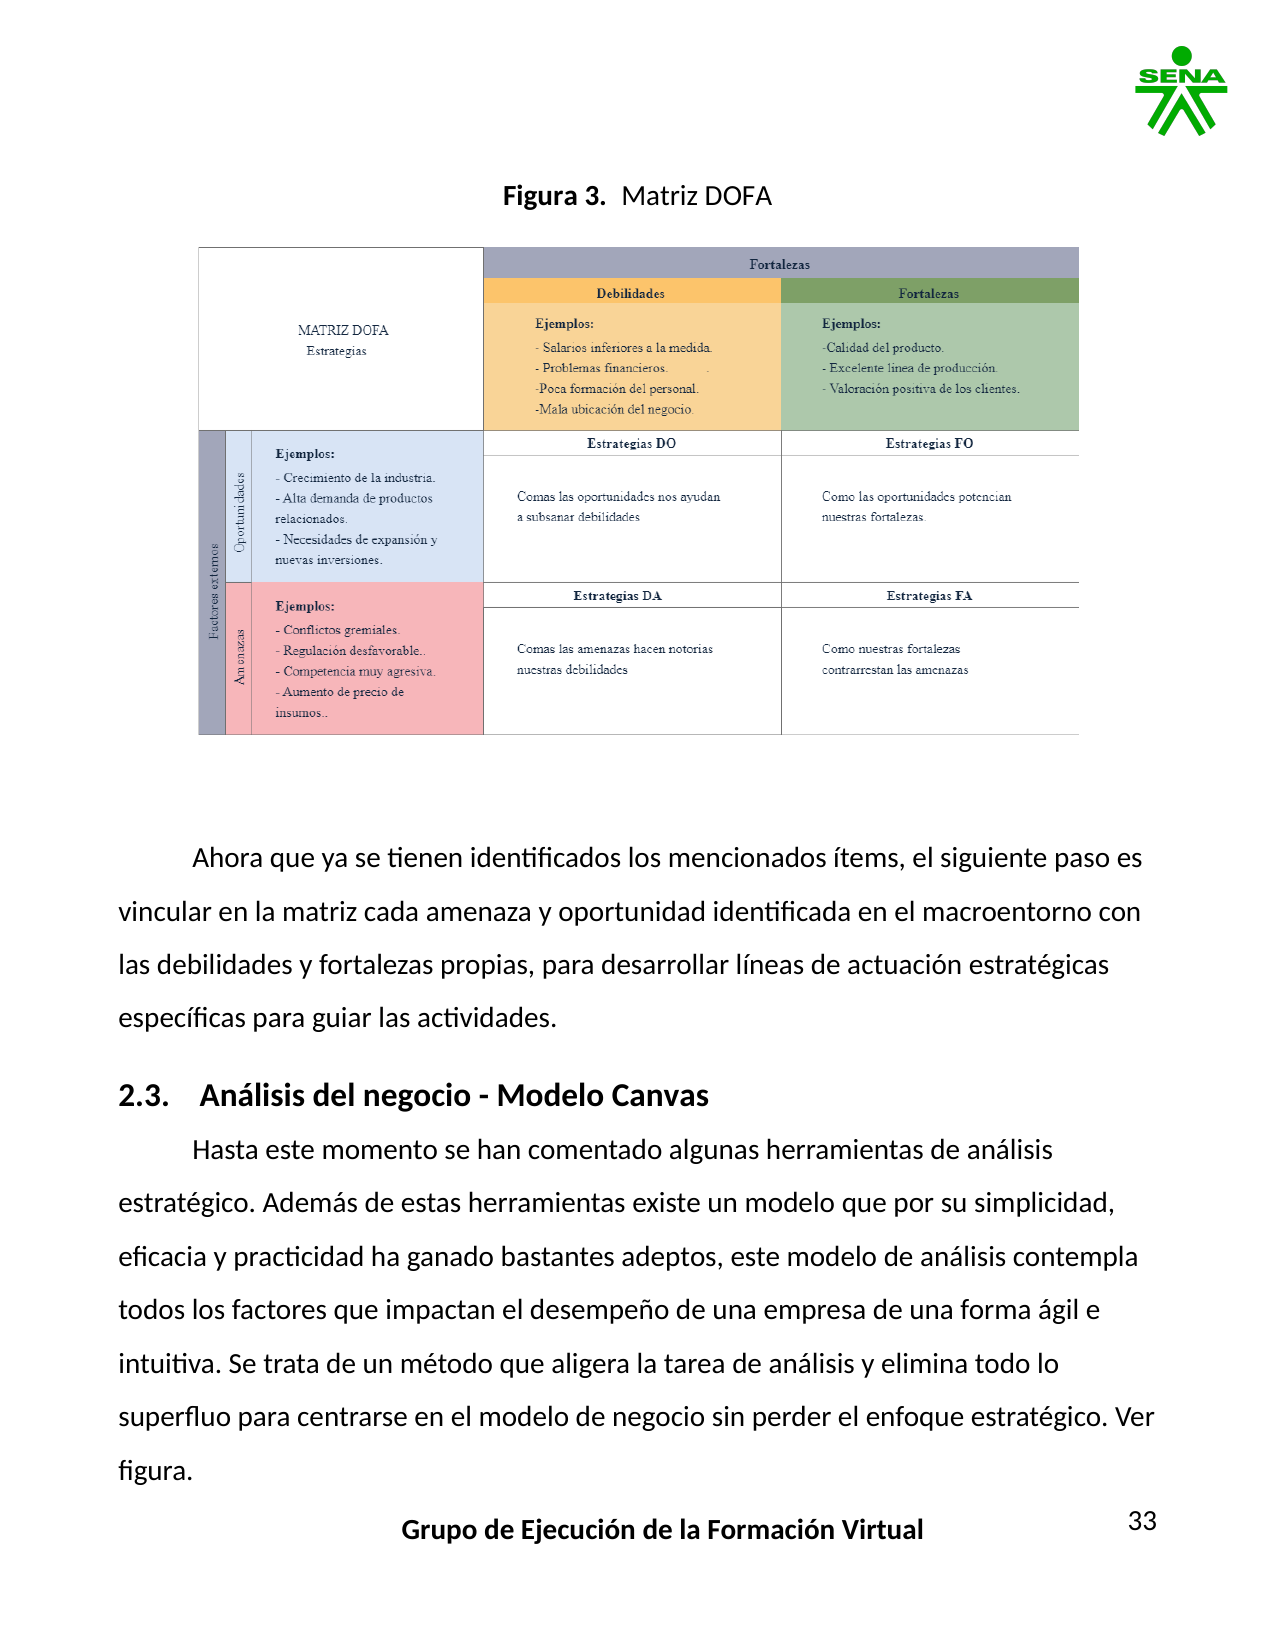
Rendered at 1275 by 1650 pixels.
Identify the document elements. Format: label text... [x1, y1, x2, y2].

subtitle Análisis del negocio - Modelo Canvas [118, 1074, 1157, 1114]
text Matriz DOFA [118, 177, 1157, 213]
picture [198, 247, 1079, 735]
text Ahora que ya se tienen identificados los mencionados ítems, el siguiente paso es vincular en la matriz cada amenaza y oportunidad identificada en el macroentorno con las debilidades y fortalezas propias, para desarrollar líneas de actuación estratégicas específicas para guiar las actividades. [118, 839, 1157, 1035]
text Hasta este momento se han comentado algunas herramientas de análisis estratégico. Además de estas herramientas existe un modelo que por su simplicidad, eficacia y practicidad ha ganado bastantes adeptos, este modelo de análisis contempla todos los factores que impactan el desempeño de una empresa de una forma ágil e intuitiva. Se trata de un método que aligera la tarea de análisis y elimina todo lo superfluo para centrarse en el modelo de negocio sin perder el enfoque estratégico. Ver figura. [118, 1131, 1157, 1487]
picture [1135, 46, 1228, 136]
